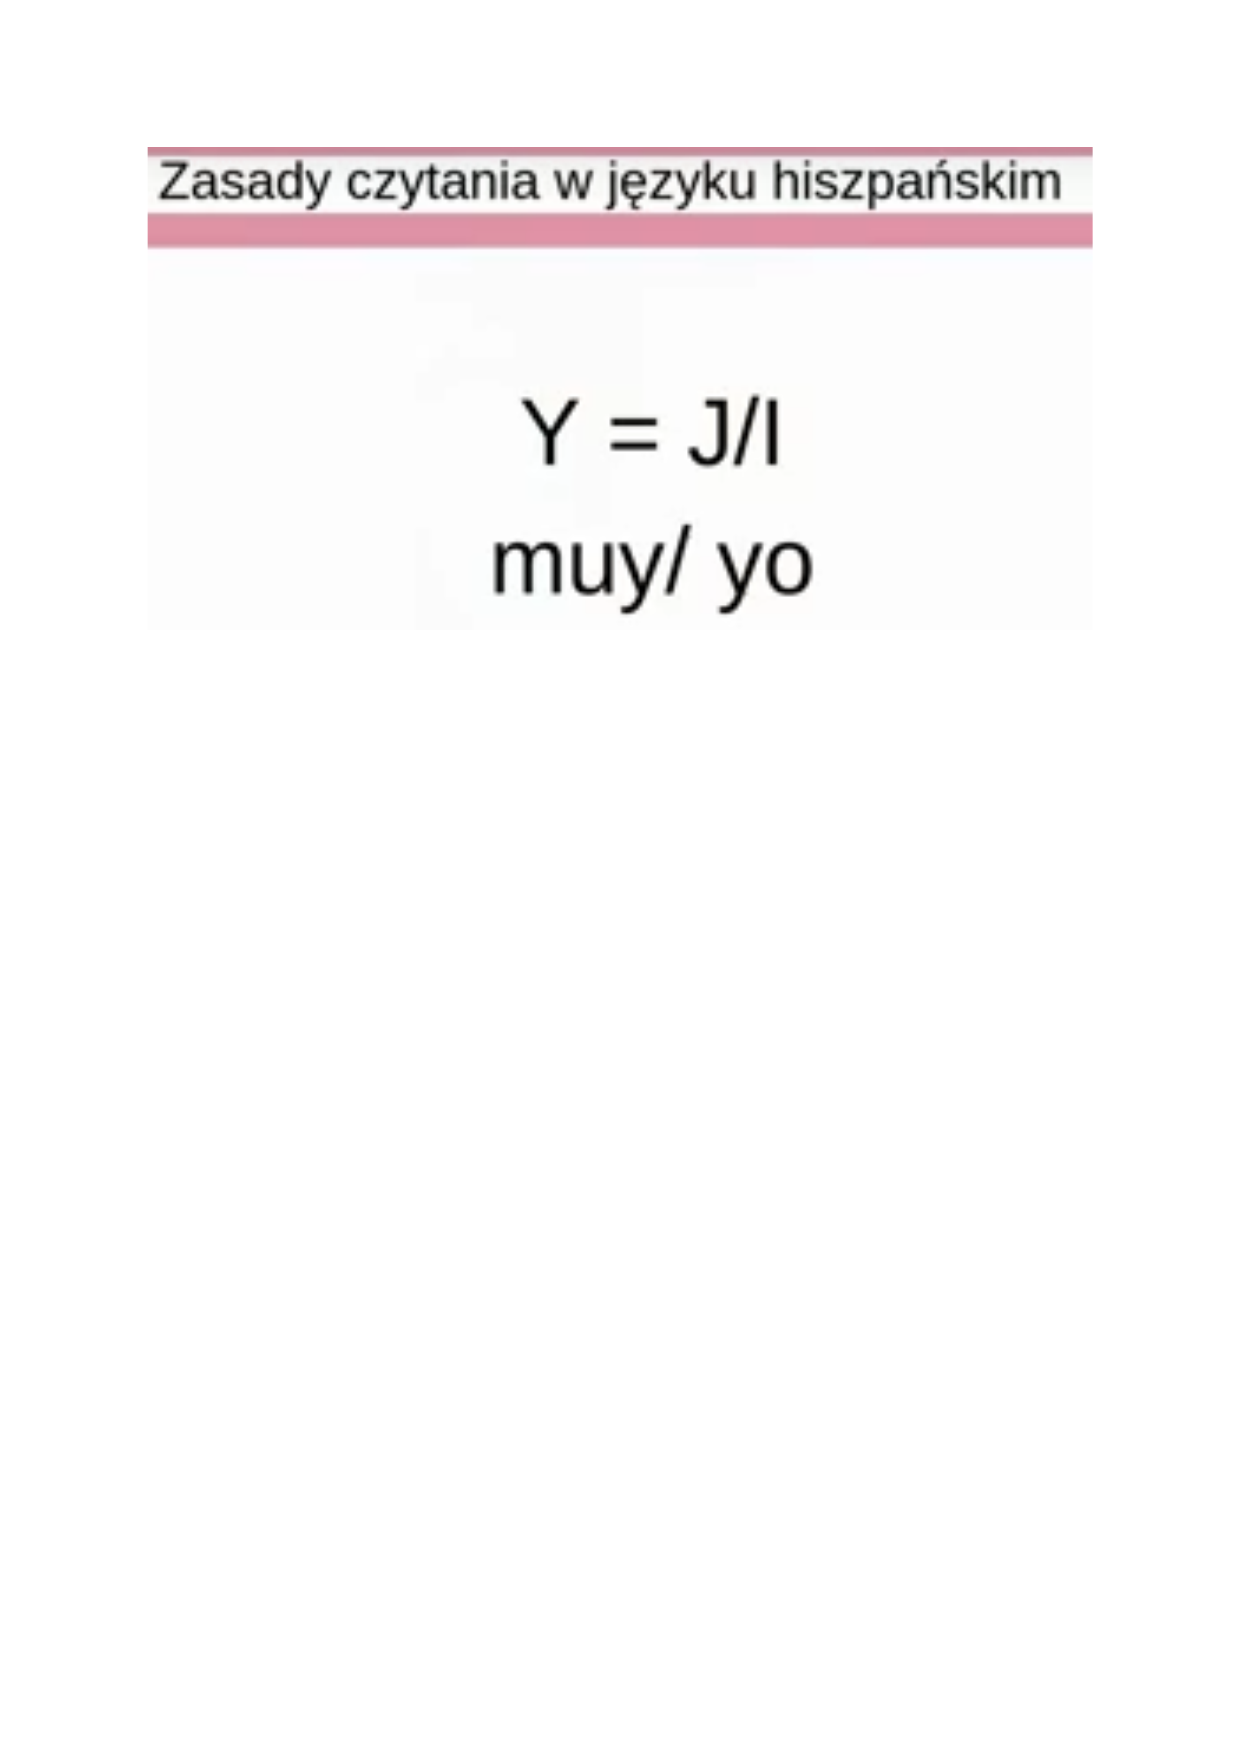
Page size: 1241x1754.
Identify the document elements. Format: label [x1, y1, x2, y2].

picture [147, 147, 1093, 630]
